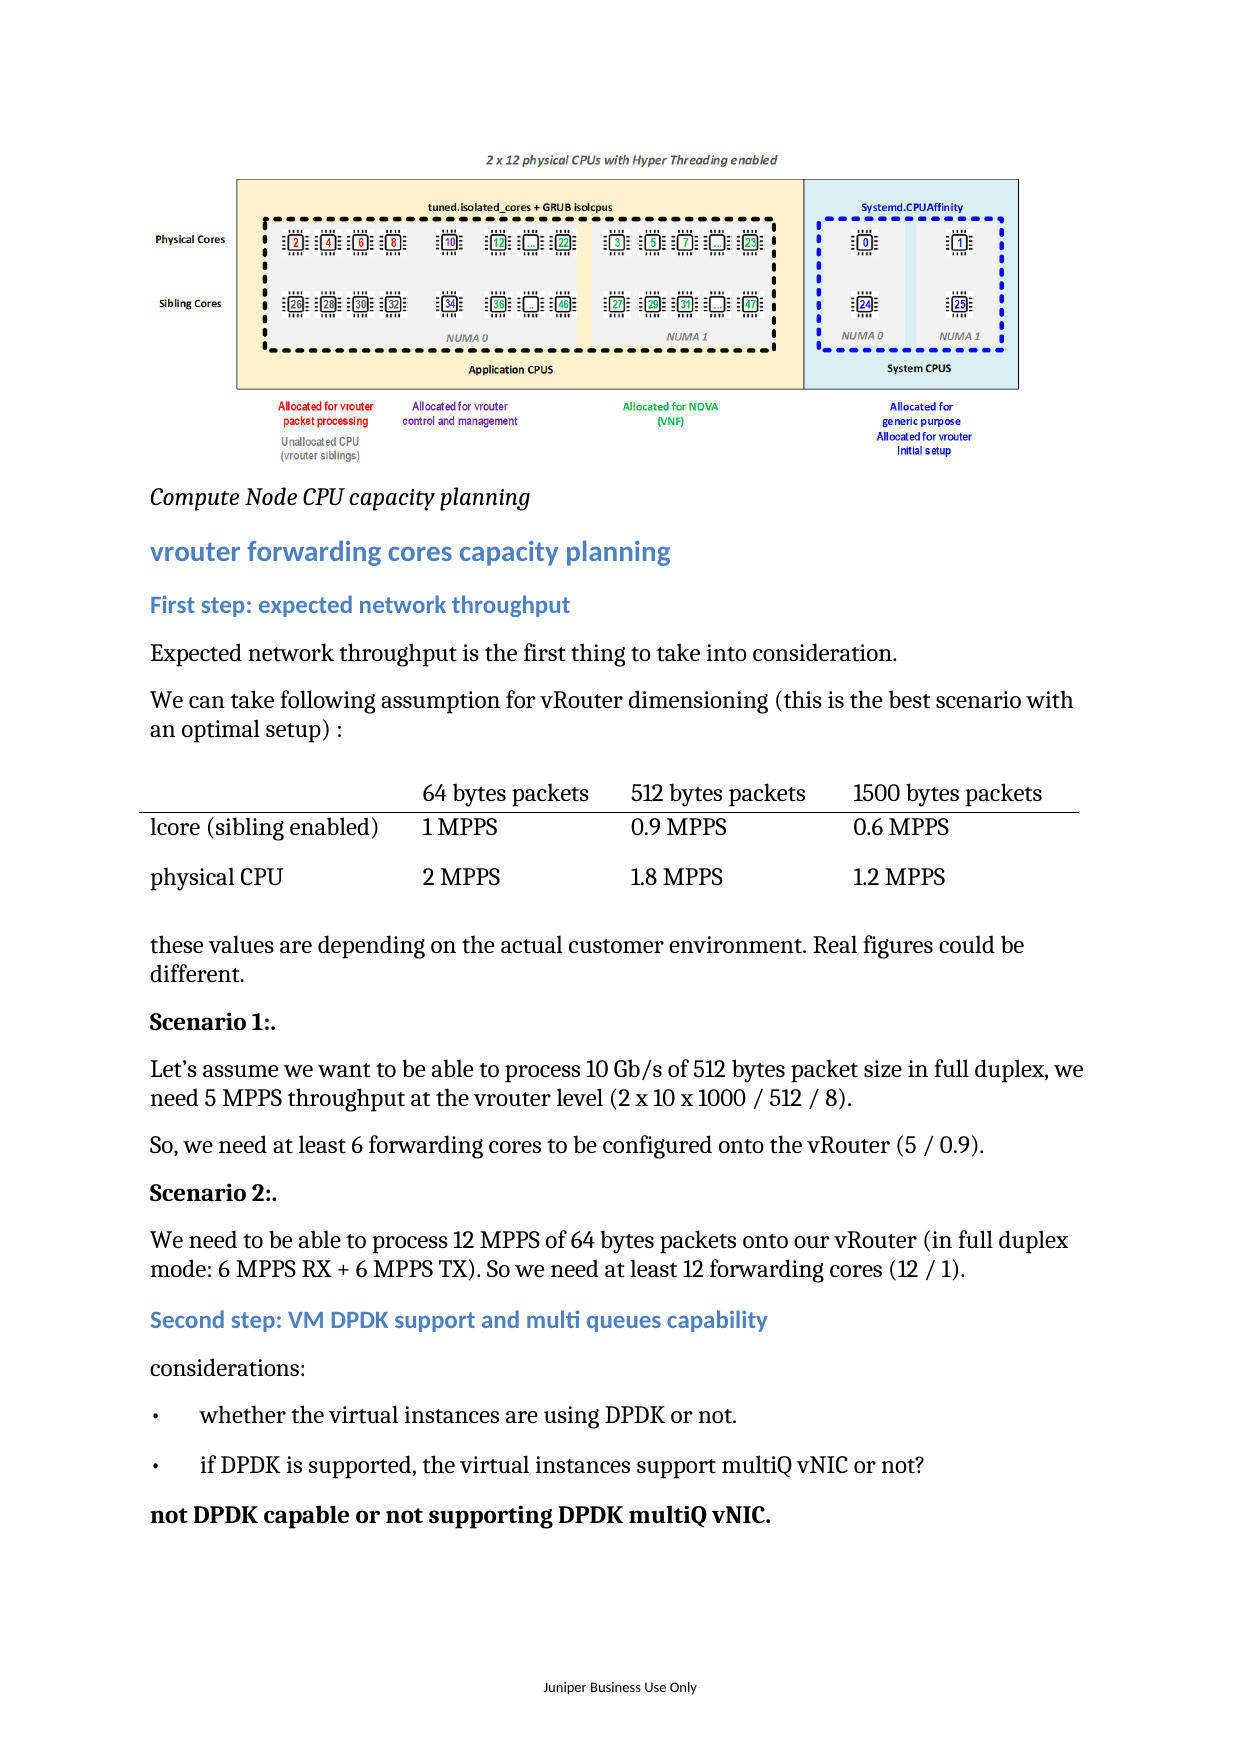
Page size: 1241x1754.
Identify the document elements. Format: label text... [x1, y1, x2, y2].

text So, we need at least 6 forwarding cores to be configured onto the vRouter (5 / 0.9). [150, 1131, 1090, 1160]
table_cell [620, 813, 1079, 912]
subtitle Second step: VM DPDK support and multi queues capability [150, 1304, 1090, 1335]
list whether the virtual instances are using DPDK or not. [150, 1401, 1090, 1430]
text We can take following assumption for vRouter dimensioning (this is the best scenario with an optimal setup) : [150, 686, 1090, 743]
subtitle vrouter forwarding cores capacity planning [150, 533, 1090, 568]
text Compute Node CPU capacity planning [150, 483, 1090, 512]
text not DPDK capable or not supporting DPDK multiQ vNIC. [150, 1501, 1090, 1529]
text Scenario 2:. [150, 1179, 1090, 1207]
text these values are depending on the actual customer environment. Real figures could be different. [150, 931, 1090, 989]
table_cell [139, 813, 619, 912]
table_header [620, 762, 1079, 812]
text Expected network throughput is the first thing to take into consideration. [150, 638, 1090, 667]
list if DPDK is supported, the virtual instances support multiQ vNIC or not? [150, 1451, 1090, 1480]
text We need to be able to process 12 MPPS of 64 bytes packets onto our vRouter (in full duplex mode: 6 MPPS RX + 6 MPPS TX). So we need at least 12 forwarding cores (12 / 1). [150, 1226, 1090, 1284]
subtitle First step: expected network throughput [150, 589, 1090, 620]
text considerations: [150, 1354, 1090, 1383]
text Scenario 1:. [150, 1007, 1090, 1036]
text Let’s assume we want to be able to process 10 Gb/s of 512 bytes packet size in full duplex, we need 5 MPPS throughput at the vrouter level (2 x 10 x 1000 / 512 / 8). [150, 1055, 1090, 1112]
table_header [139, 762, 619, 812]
picture [150, 150, 1025, 463]
